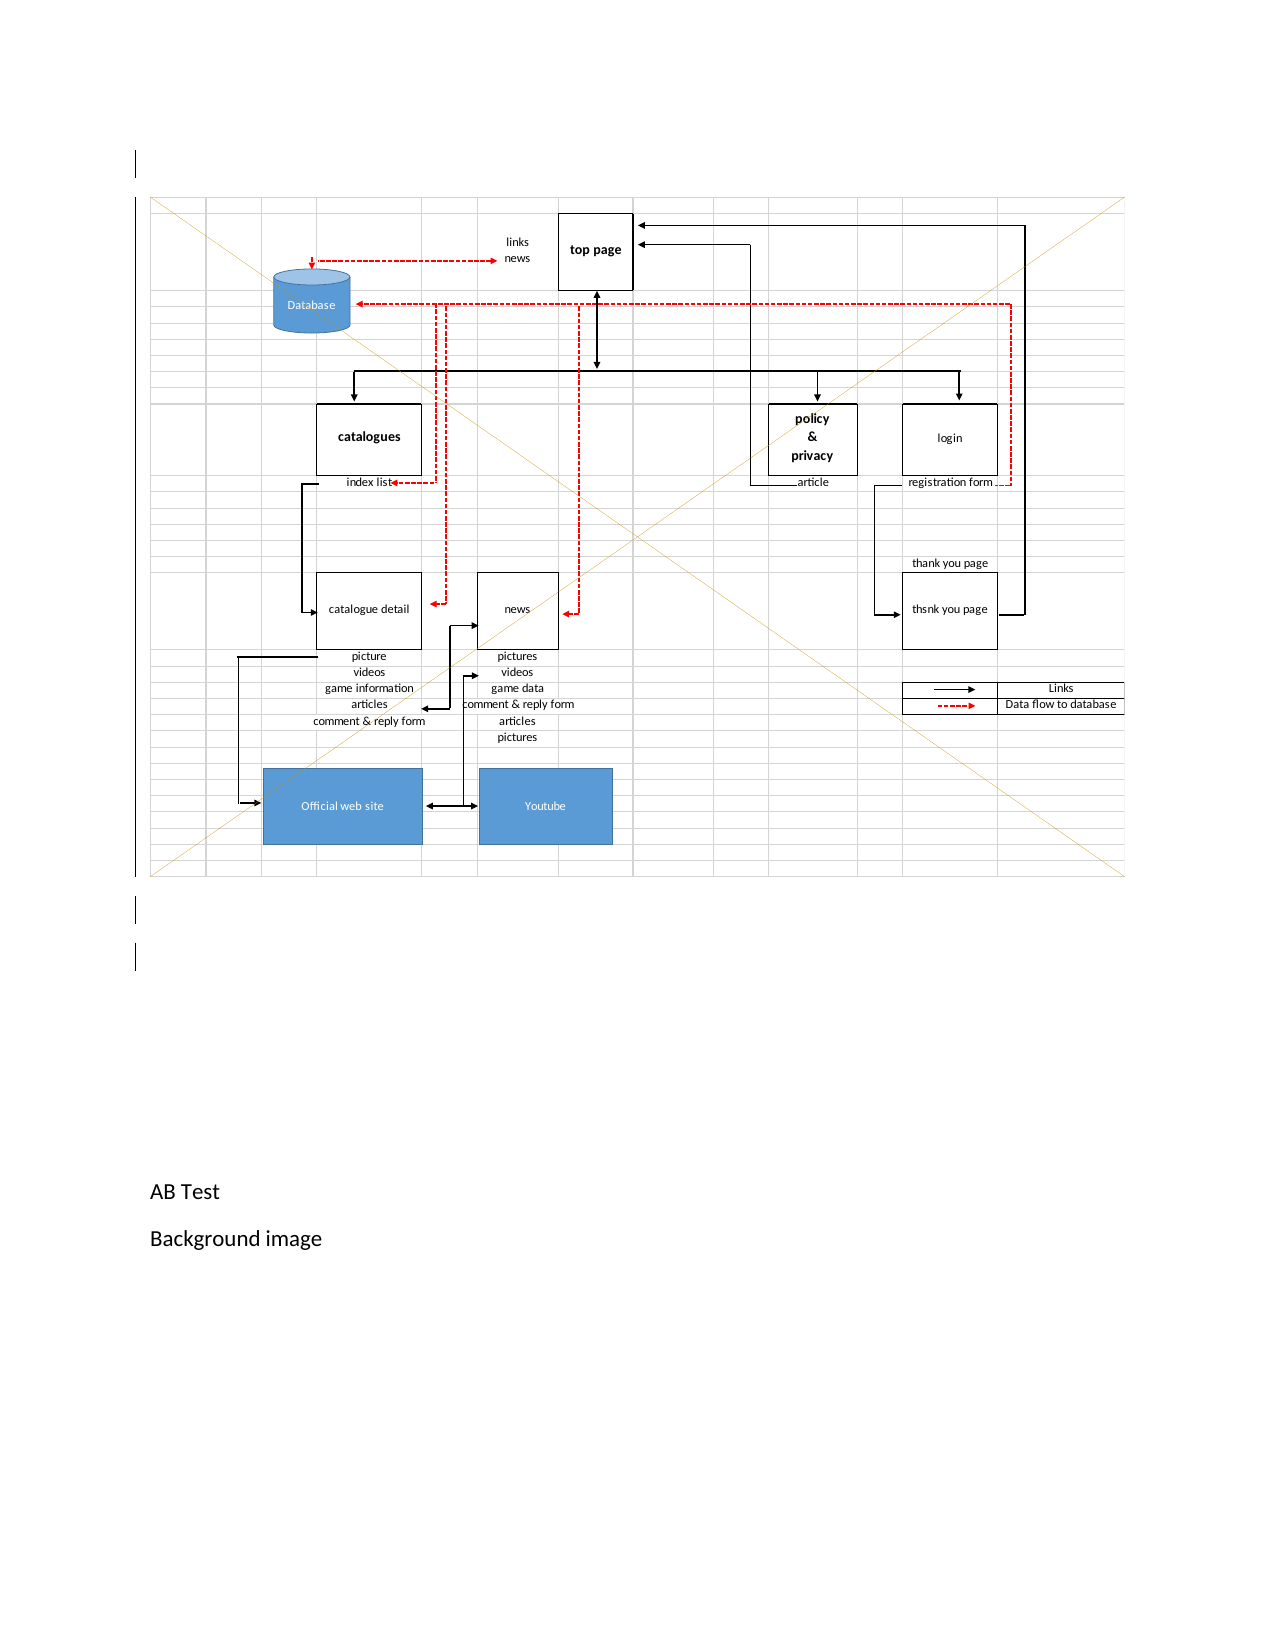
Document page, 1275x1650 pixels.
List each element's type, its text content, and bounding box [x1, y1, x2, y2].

text Background image [150, 1224, 1125, 1252]
text AB Test [150, 1177, 1125, 1205]
